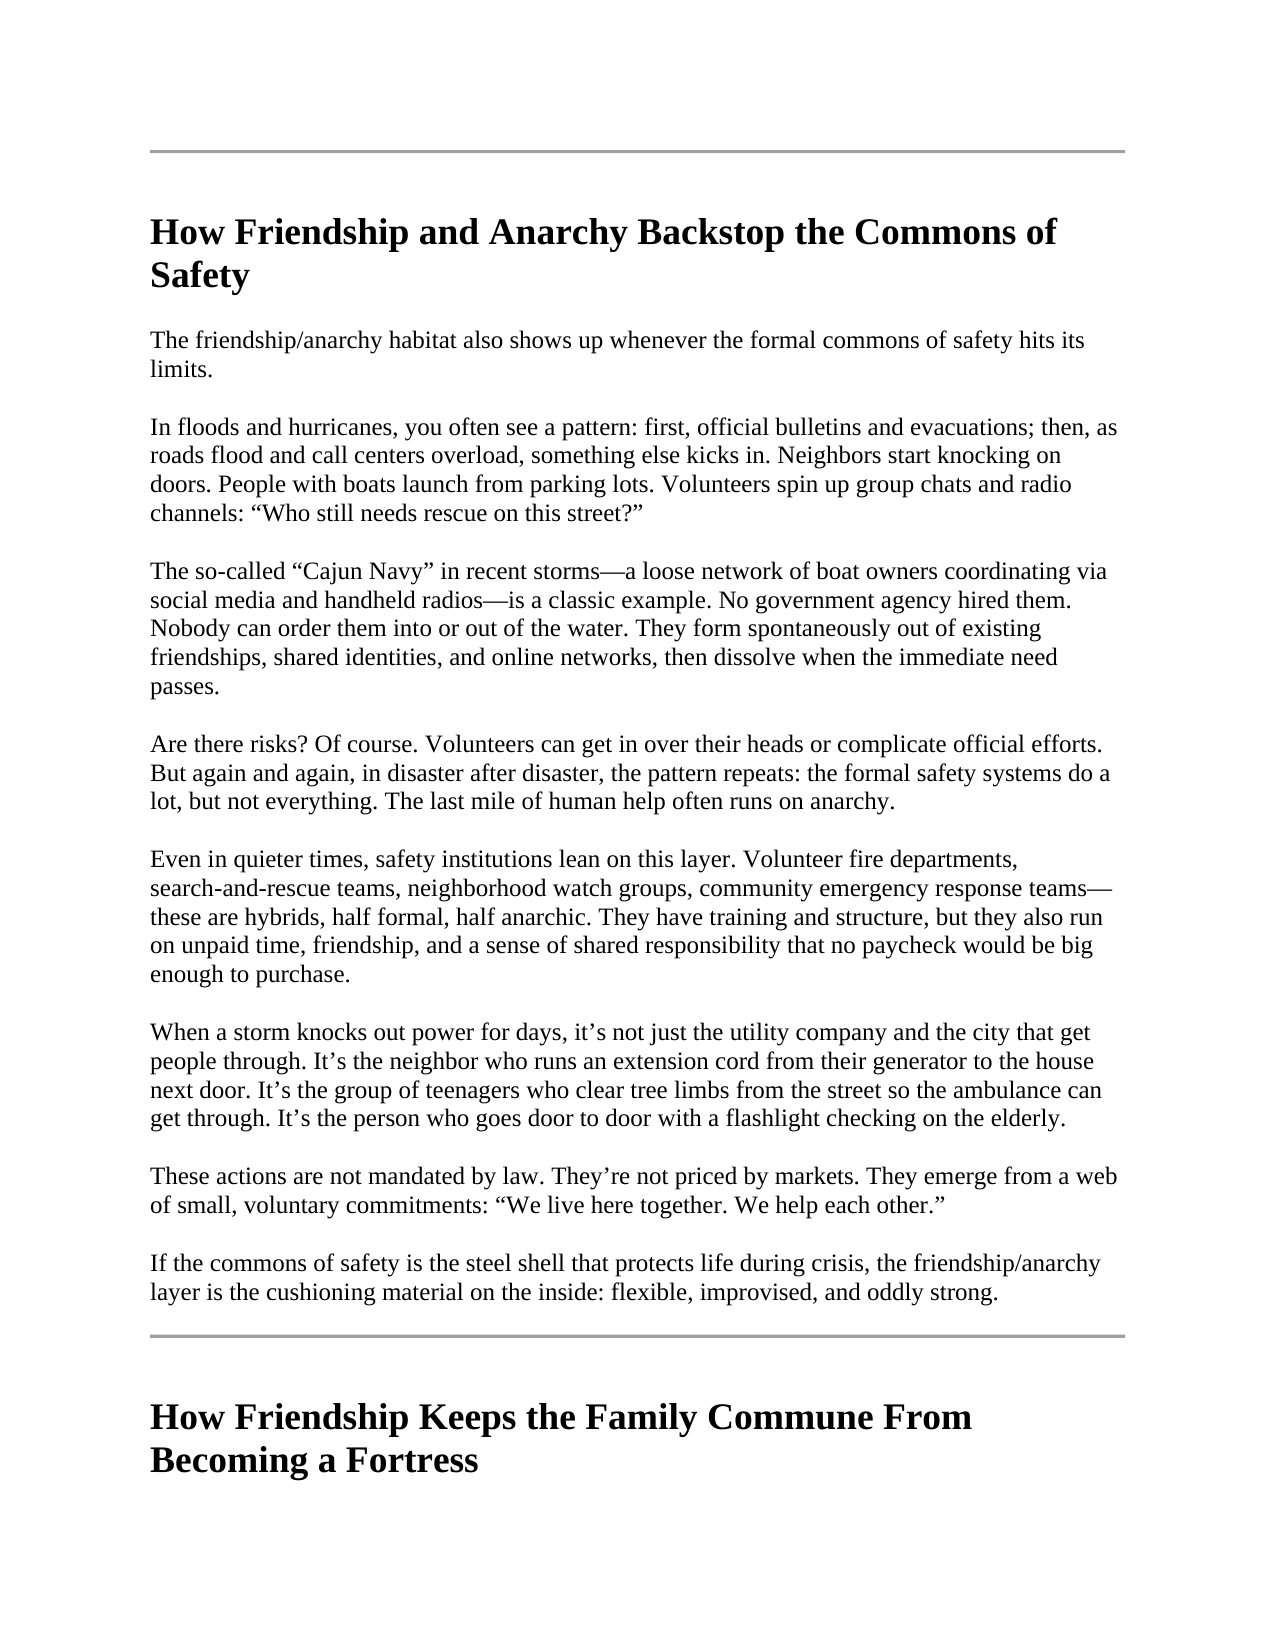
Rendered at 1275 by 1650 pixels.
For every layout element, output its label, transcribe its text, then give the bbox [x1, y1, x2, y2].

text Even in quieter times, safety institutions lean on this layer. Volunteer fire departments, search-and-rescue teams, neighborhood watch groups, community emergency response teams—these are hybrids, half formal, half anarchic. They have training and structure, but they also run on unpaid time, friendship, and a sense of shared responsibility that no paycheck would be big enough to purchase. [150, 844, 1125, 988]
text The friendship/anarchy habitat also shows up whenever the formal commons of safety hits its limits. [150, 325, 1125, 383]
text These actions are not mandated by law. They’re not priced by markets. They emerge from a web of small, voluntary commitments: “We live here together. We help each other.” [150, 1161, 1125, 1219]
text Are there risks? Of course. Volunteers can get in over their heads or complicate official efforts. But again and again, in disaster after disaster, the pattern repeats: the formal safety systems do a lot, but not everything. The last mile of human help often runs on anarchy. [150, 729, 1125, 815]
text When a storm knocks out power for days, it’s not just the utility company and the city that get people through. It’s the neighbor who runs an extension cord from their generator to the house next door. It’s the group of teenagers who clear tree limbs from the street so the ambulance can get through. It’s the person who goes door to door with a flashlight checking on the elderly. [150, 1017, 1125, 1132]
text How Friendship and Anarchy Backstop the Commons of Safety [150, 210, 1125, 296]
text The so-called “Cajun Navy” in recent storms—a loose network of boat owners coordinating via social media and handheld radios—is a classic example. No government agency hired them. Nobody can order them into or out of the water. They form spontaneously out of existing friendships, shared identities, and online networks, then dissolve when the immediate need passes. [150, 556, 1125, 700]
text If the commons of safety is the steel shell that protects life during crisis, the friendship/anarchy layer is the cushioning material on the inside: flexible, improvised, and oddly strong. [150, 1248, 1125, 1306]
text In floods and hurricanes, you often see a pattern: first, official bulletins and evacuations; then, as roads flood and call centers overload, something else kicks in. Neighbors start knocking on doors. People with boats launch from parking lots. Volunteers spin up group chats and radio channels: “Who still needs rescue on this street?” [150, 412, 1125, 527]
text How Friendship Keeps the Family Commune From Becoming a Fortress [150, 1394, 1125, 1481]
